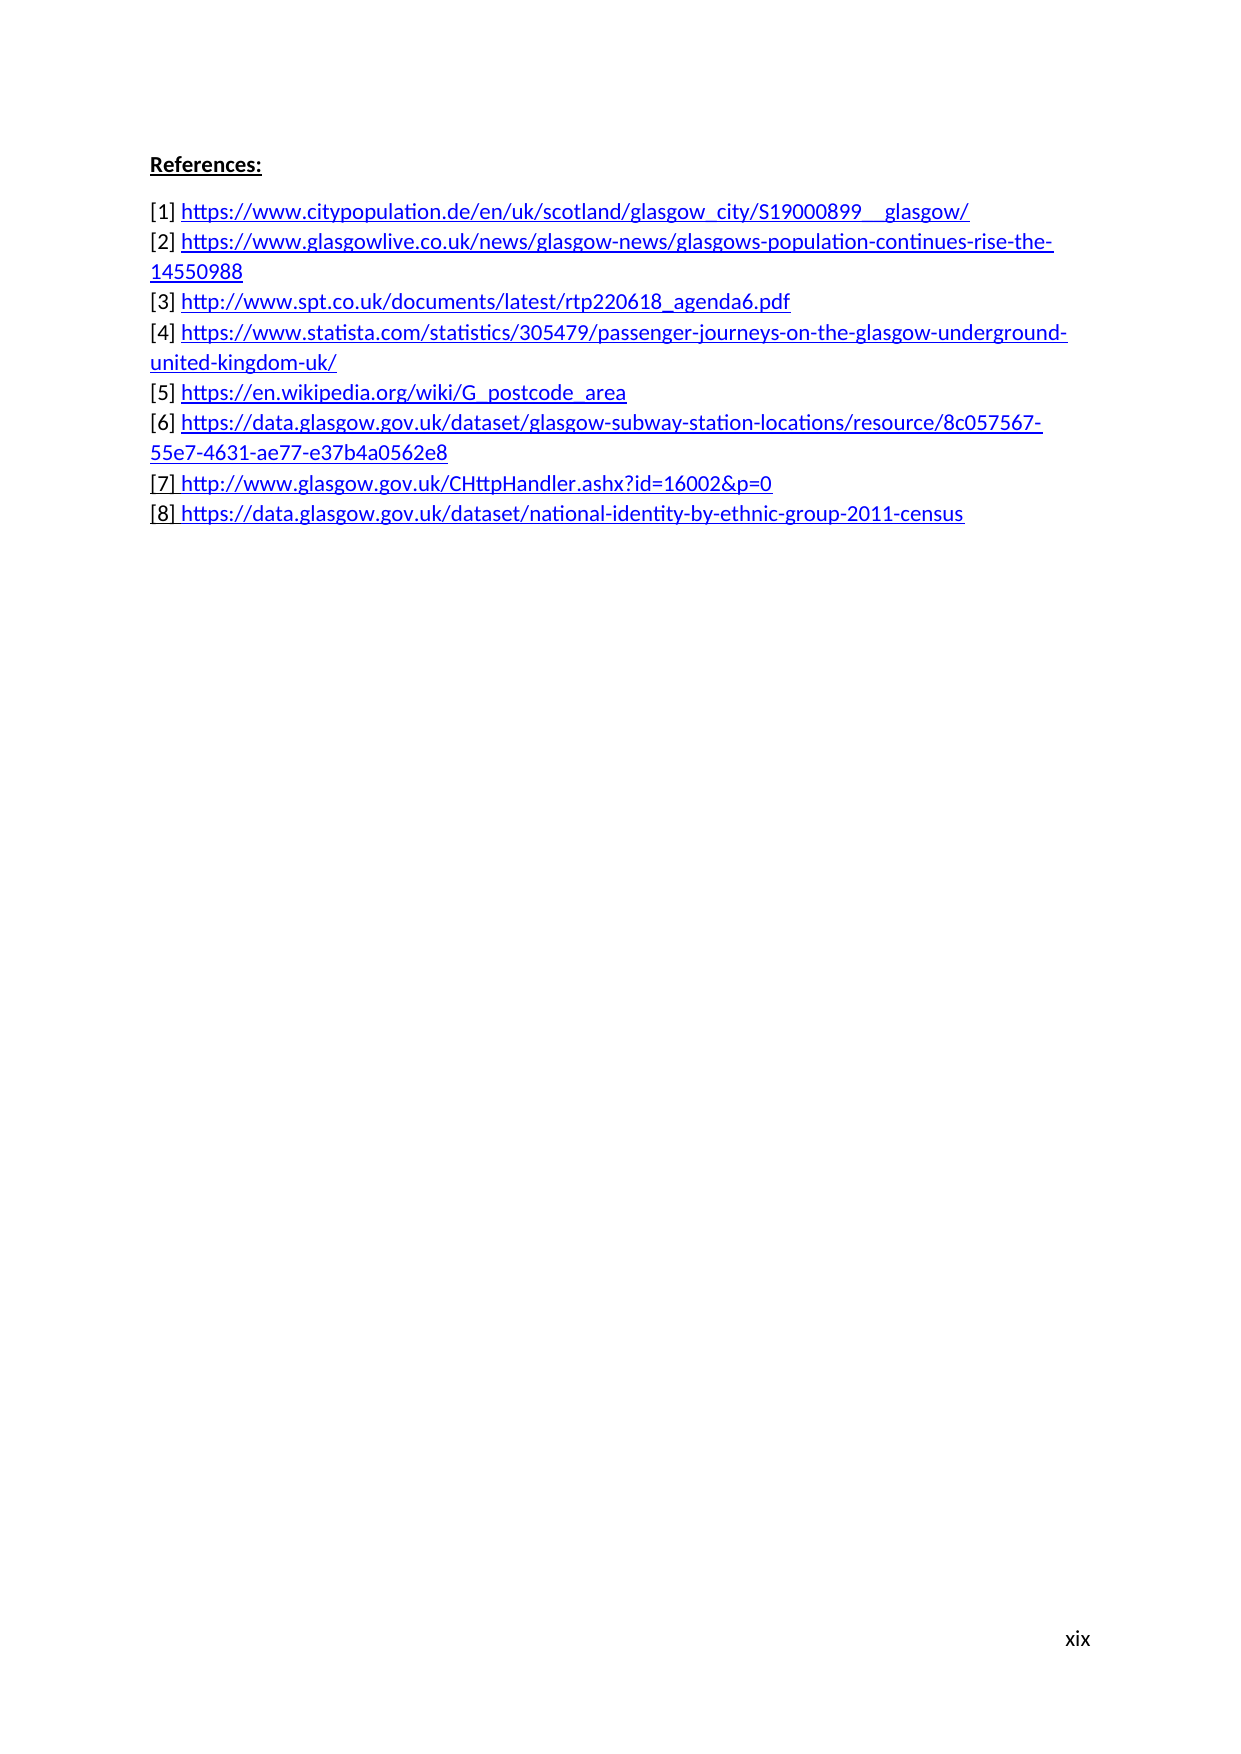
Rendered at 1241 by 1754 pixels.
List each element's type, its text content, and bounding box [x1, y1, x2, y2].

text [1] https://www.citypopulation.de/en/uk/scotland/glasgow_city/S19000899__glasgow/ [2] https://www.glasgowlive.co.uk/news/glasgow-news/glasgows-population-continues-rise-the-14550988 [3] http://www.spt.co.uk/documents/latest/rtp220618_agenda6.pdf [4] https://www.statista.com/statistics/305479/passenger-journeys-on-the-glasgow-underground-united-kingdom-uk/ [5] https://en.wikipedia.org/wiki/G_postcode_area [6] https://data.glasgow.gov.uk/dataset/glasgow-subway-station-locations/resource/8c057567-55e7-4631-ae77-e37b4a0562e8 [7] http://www.glasgow.gov.uk/CHttpHandler.ashx?id=16002&p=0 [8] https://data.glasgow.gov.uk/dataset/national-identity-by-ethnic-group-2011-census [150, 197, 1090, 527]
text References: [150, 150, 1090, 178]
